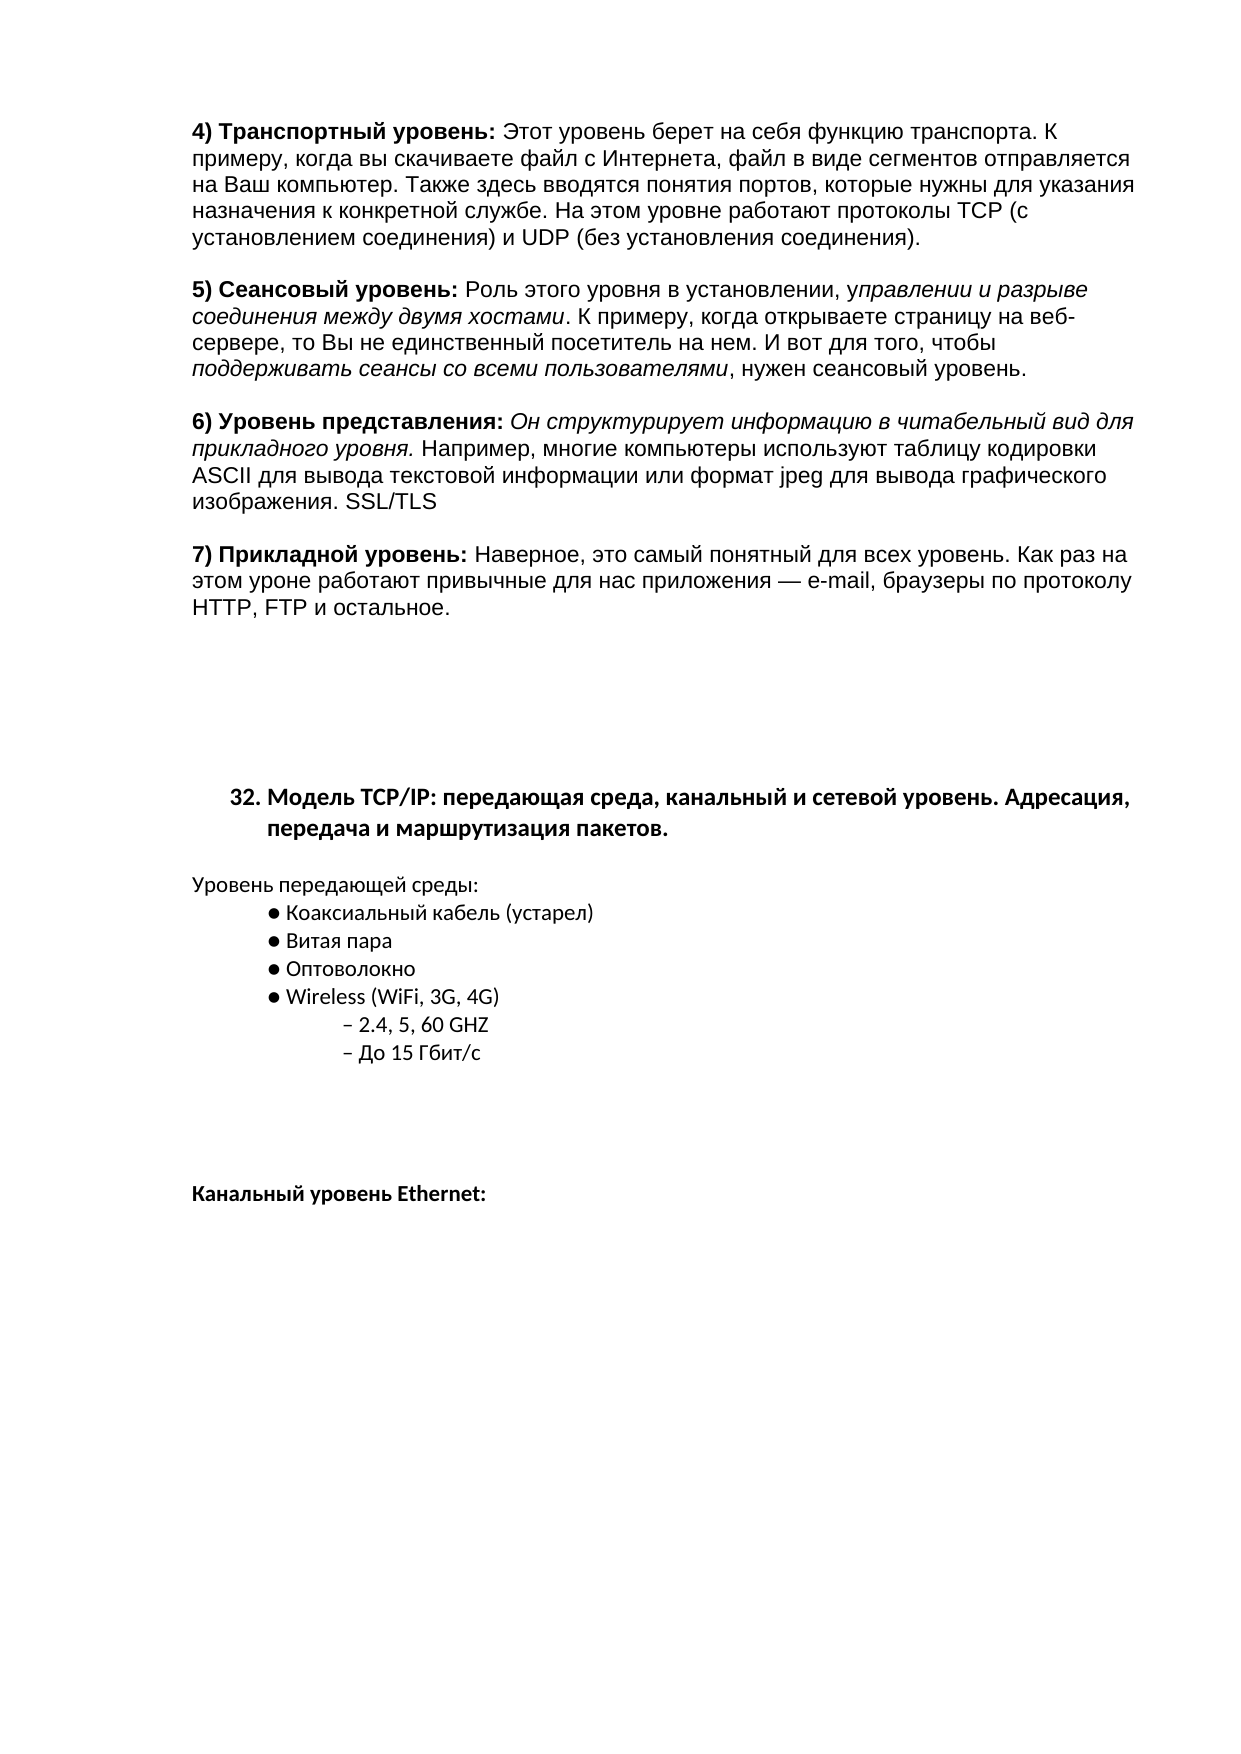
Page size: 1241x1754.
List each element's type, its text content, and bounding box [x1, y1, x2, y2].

text ● Оптоволокно [192, 954, 1152, 982]
text Состоит она из 7 уровней и каждый уровень выполняет определенную ему роль и задачи. Разберем, что делает каждый уровень снизу вверх: 1) Физический уровень: определяет метод передачи данных, какая среда используется (передача электрических сигналов, световых импульсов или радиоэфир), уровень напряжения, метод кодирования двоичных сигналов. 2) Канальный уровень: он берет на себя задачу адресации в пределах локальной сети, обнаруживает ошибки, проверяет целостность данных. Если слышали про MAC-адреса и протокол «Ethernet», то они располагаются на этом уровне. 3) Сетевой уровень: этот уровень берет на себя объединения участков сети и выбор оптимального пути (т.е. маршрутизация). Каждое сетевое устройство должно иметь уникальный сетевой адрес в сети. Думаю, многие слышали про протоколы IPv4 и IPv6. Эти протоколы работают на данном уровне. IPv4, IPv6 4) Транспортный уровень: Этот уровень берет на себя функцию транспорта. К примеру, когда вы скачиваете файл с Интернета, файл в виде сегментов отправляется на Ваш компьютер. Также здесь вводятся понятия портов, которые нужны для указания назначения к конкретной службе. На этом уровне работают протоколы TCP (с установлением соединения) и UDP (без установления соединения). 5) Сеансовый уровень: Роль этого уровня в установлении, управлении и разрыве соединения между двумя хостами. К примеру, когда открываете страницу на веб-сервере, то Вы не единственный посетитель на нем. И вот для того, чтобы поддерживать сеансы со всеми пользователями, нужен сеансовый уровень. 6) Уровень представления: Он структурирует информацию в читабельный вид для прикладного уровня. Например, многие компьютеры используют таблицу кодировки ASCII для вывода текстовой информации или формат jpeg для вывода графического изображения. SSL/TLS 7) Прикладной уровень: Наверное, это самый понятный для всех уровень. Как раз на этом уроне работают привычные для нас приложения — e-mail, браузеры по протоколу HTTP, FTP и остальное. [192, 118, 1152, 620]
text – До 15 Гбит/c [267, 1038, 1152, 1067]
text Канальный уровень Ethernet: [192, 1179, 1152, 1207]
text Уровень передающей среды: [192, 870, 1152, 898]
text – 2.4, 5, 60 GHZ [267, 1011, 1152, 1038]
subtitle Модель TCP/IP: передающая среда, канальный и сетевой уровень. Адресация, передача и маршрутизация пакетов. [229, 781, 1152, 842]
text ● Коаксиальный кабель (устарел) [192, 898, 1152, 926]
text ● Wireless (WiFi, 3G, 4G) [192, 982, 1152, 1011]
text ● Витая пара [192, 926, 1152, 954]
